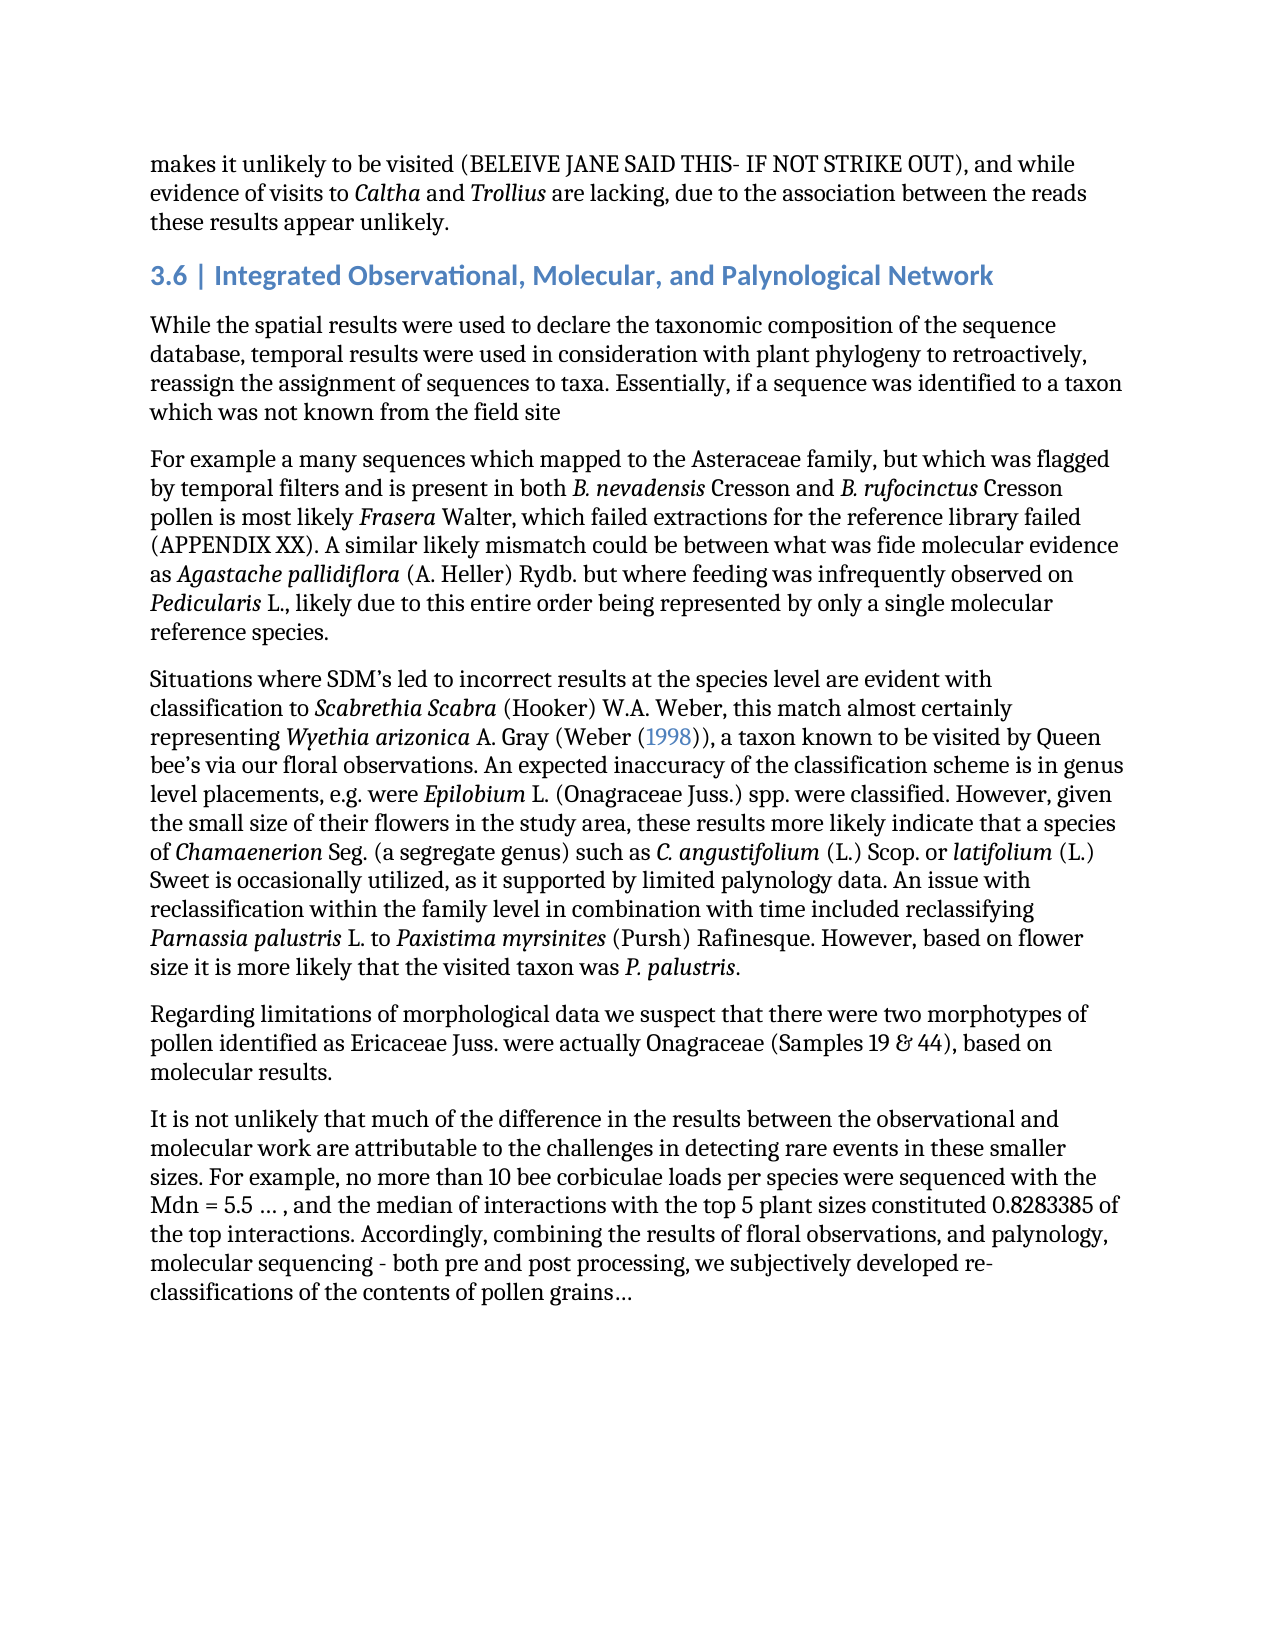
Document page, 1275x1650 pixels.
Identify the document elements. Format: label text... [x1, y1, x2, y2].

text It is not unlikely that much of the difference in the results between the observational and molecular work are attributable to the challenges in detecting rare events in these smaller sizes. For example, no more than 10 bee corbiculae loads per species were sequenced with the Mdn = 5.5 … , and the median of interactions with the top 5 plant sizes constituted 0.8283385 of the top interactions. Accordingly, combining the results of floral observations, and palynology, molecular sequencing - both pre and post processing, we subjectively developed re-classifications of the contents of pollen grains… [150, 1105, 1125, 1306]
text Regarding limitations of morphological data we suspect that there were two morphotypes of pollen identified as Ericaceae Juss. were actually Onagraceae (Samples 19 & 44), based on molecular results. [150, 1000, 1125, 1086]
text Situations where SDM’s led to incorrect results at the species level are evident with classification to Scabrethia Scabra (Hooker) W.A. Weber, this match almost certainly representing Wyethia arizonica A. Gray (Weber (1998)), a taxon known to be visited by Queen bee’s via our floral observations. An expected inaccuracy of the classification scheme is in genus level placements, e.g. were Epilobium L. (Onagraceae Juss.) spp. were classified. However, given the small size of their flowers in the study area, these results more likely indicate that a species of Chamaenerion Seg. (a segregate genus) such as C. angustifolium (L.) Scop. or latifolium (L.) Sweet is occasionally utilized, as it supported by limited palynology data. An issue with reclassification within the family level in combination with time included reclassifying Parnassia palustris L. to Paxistima myrsinites (Pursh) Rafinesque. However, based on flower size it is more likely that the visited taxon was P. palustris. [150, 665, 1125, 981]
text While the spatial results were used to declare the taxonomic composition of the sequence database, temporal results were used in consideration with plant phylogeny to retroactively, reassign the assignment of sequences to taxa. Essentially, if a sequence was identified to a taxon which was not known from the field site [150, 311, 1125, 426]
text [150, 150, 1125, 236]
text For example a many sequences which mapped to the Asteraceae family, but which was flagged by temporal filters and is present in both B. nevadensis Cresson and B. rufocinctus Cresson pollen is most likely Frasera Walter, which failed extractions for the reference library failed (APPENDIX XX). A similar likely mismatch could be between what was fide molecular evidence as Agastache pallidiflora (A. Heller) Rydb. but where feeding was infrequently observed on Pedicularis L., likely due to this entire order being represented by only a single molecular reference species. [150, 445, 1125, 646]
subtitle 3.6 | Integrated Observational, Molecular, and Palynological Network [150, 257, 1125, 293]
